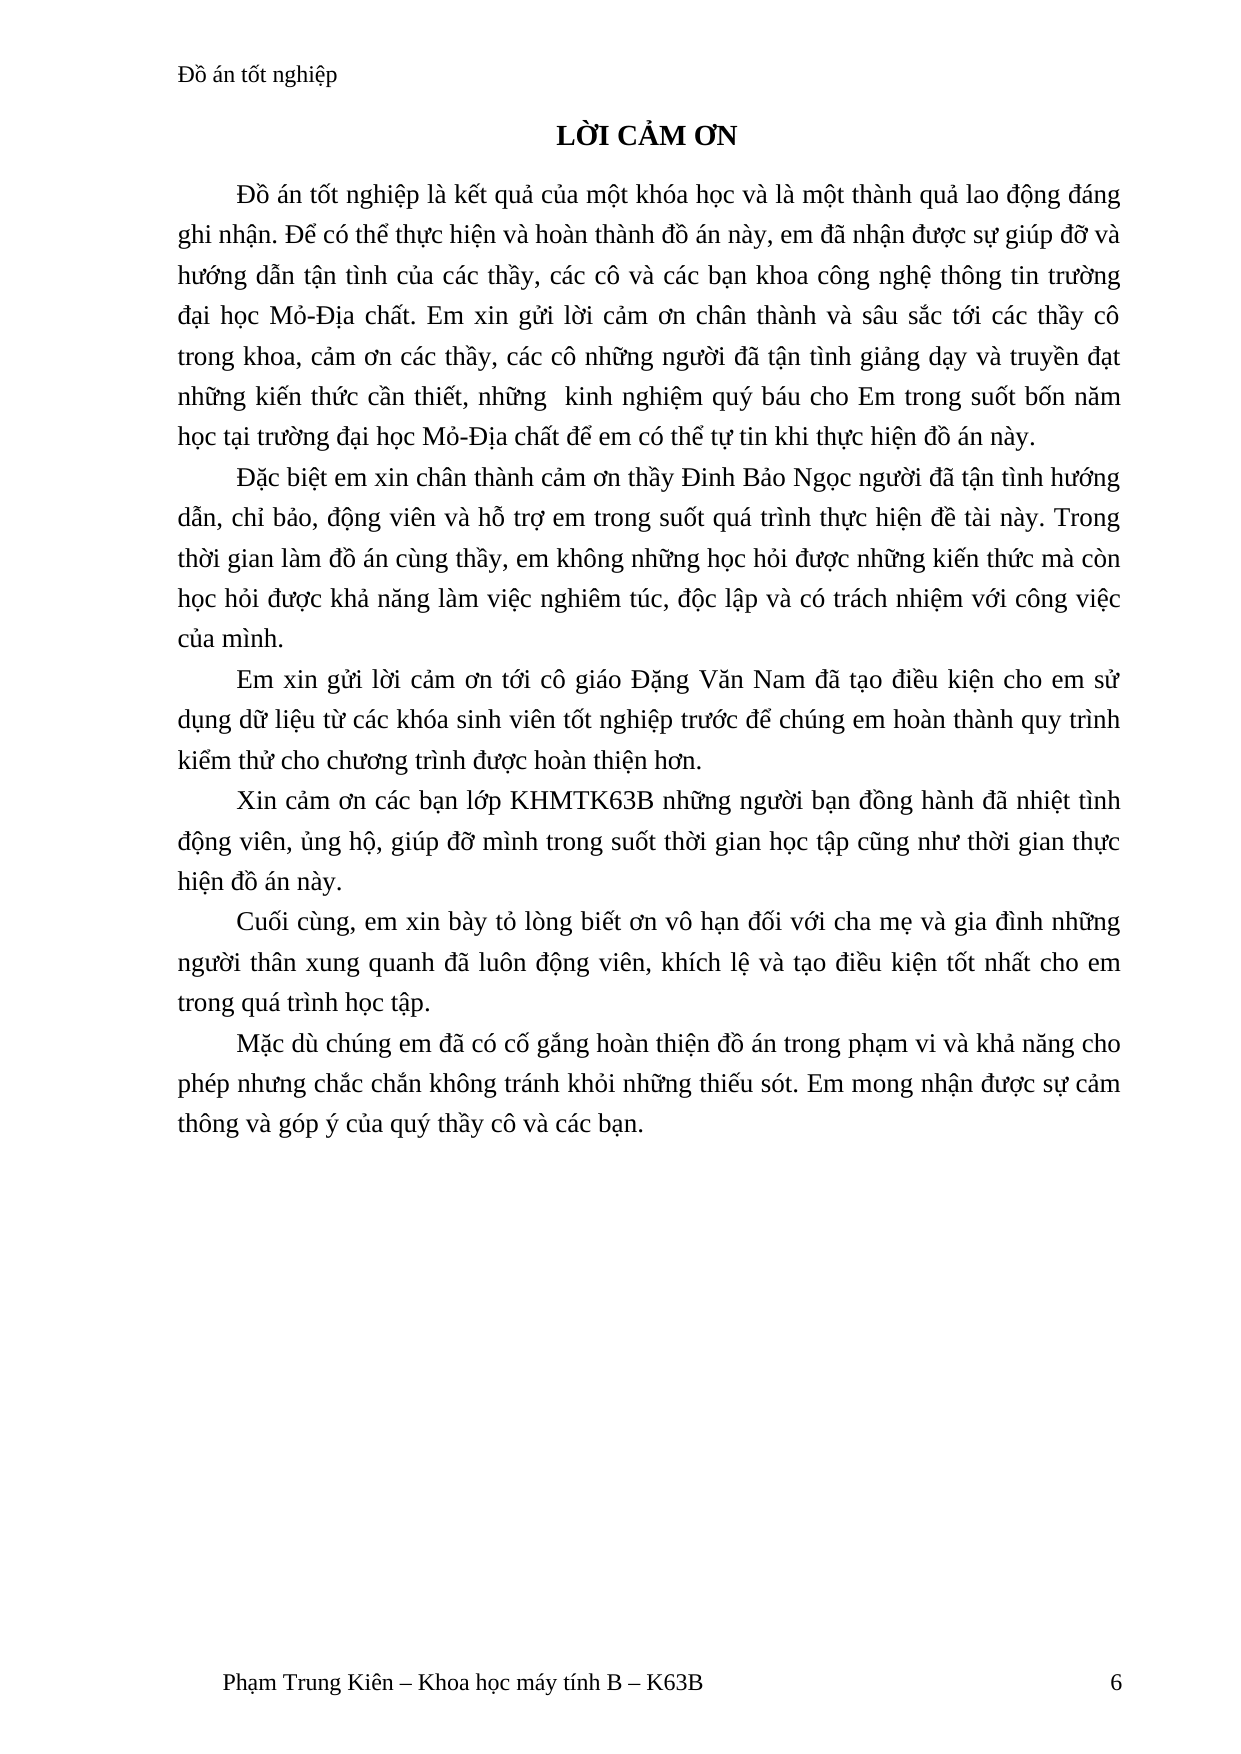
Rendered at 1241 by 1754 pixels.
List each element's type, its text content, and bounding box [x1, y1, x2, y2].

text Cuối cùng, em xin bày tỏ lòng biết ơn vô hạn đối với cha mẹ và gia đình những người thân xung quanh đã luôn động viên, khích lệ và tạo điều kiện tốt nhất cho em trong quá trình học tập. [177, 906, 1122, 1017]
text Đồ án tốt nghiệp là kết quả của một khóa học và là một thành quả lao động đáng ghi nhận. Để có thể thực hiện và hoàn thành đồ án này, em đã nhận được sự giúp đỡ và hướng dẫn tận tình của các thầy, các cô và các bạn khoa công nghệ thông tin trường đại học Mỏ-Địa chất. Em xin gửi lời cảm ơn chân thành và sâu sắc tới các thầy cô trong khoa, cảm ơn các thầy, các cô những người đã tận tình giảng dạy và truyền đạt những kiến thức cần thiết, những kinh nghiệm quý báu cho Em trong suốt bốn năm học tại trường đại học Mỏ-Địa chất để em có thể tự tin khi thực hiện đồ án này. [177, 178, 1122, 452]
text Em xin gửi lời cảm ơn tới cô giáo Đặng Văn Nam đã tạo điều kiện cho em sử dụng dữ liệu từ các khóa sinh viên tốt nghiệp trước để chúng em hoàn thành quy trình kiểm thử cho chương trình được hoàn thiện hơn. [177, 663, 1122, 775]
text Mặc dù chúng em đã có cố gắng hoàn thiện đồ án trong phạm vi và khả năng cho phép nhưng chắc chắn không tránh khỏi những thiếu sót. Em mong nhận được sự cảm thông và góp ý của quý thầy cô và các bạn. [177, 1027, 1122, 1139]
text Đặc biệt em xin chân thành cảm ơn thầy Đinh Bảo Ngọc người đã tận tình hướng dẫn, chỉ bảo, động viên và hỗ trợ em trong suốt quá trình thực hiện đề tài này. Trong thời gian làm đồ án cùng thầy, em không những học hỏi được những kiến thức mà còn học hỏi được khả năng làm việc nghiêm túc, độc lập và có trách nhiệm với công việc của mình. [177, 461, 1122, 654]
text Xin cảm ơn các bạn lớp KHMTK63B những người bạn đồng hành đã nhiệt tình động viên, ủng hộ, giúp đỡ mình trong suốt thời gian học tập cũng như thời gian thực hiện đồ án này. [177, 784, 1122, 896]
subtitle LỜI CẢM ƠN [276, 118, 1017, 152]
